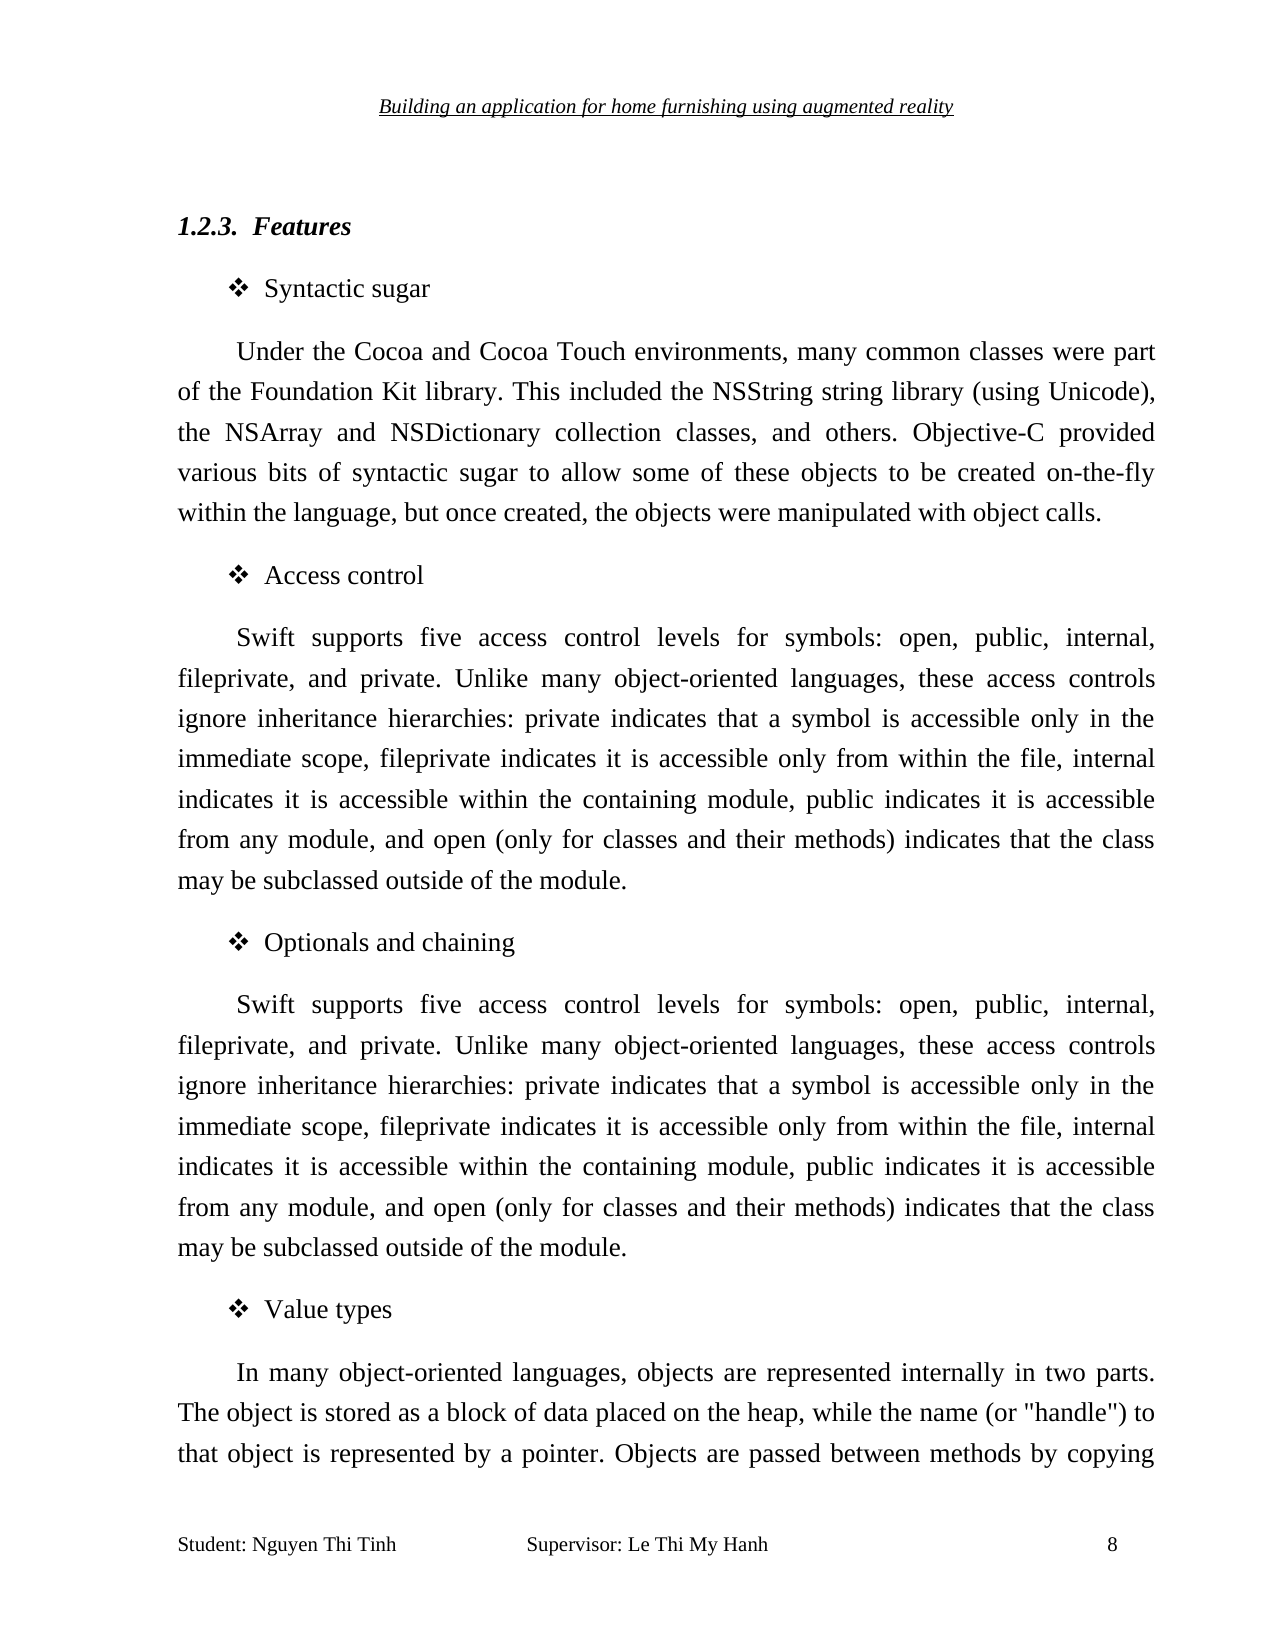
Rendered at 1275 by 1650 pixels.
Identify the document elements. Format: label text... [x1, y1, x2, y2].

list Syntactic sugar [226, 272, 1120, 303]
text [177, 1356, 1156, 1468]
list Features [177, 210, 1120, 241]
text Swift supports five access control levels for symbols: open, public, internal, fileprivate, and private. Unlike many object-oriented languages, these access controls ignore inheritance hierarchies: private indicates that a symbol is accessible only in the immediate scope, fileprivate indicates it is accessible only from within the file, internal indicates it is accessible within the containing module, public indicates it is accessible from any module, and open (only for classes and their methods) indicates that the class may be subclassed outside of the module. [177, 621, 1156, 895]
list Value types [226, 1293, 1120, 1324]
list Optionals and chaining [226, 926, 1120, 957]
text Under the Cocoa and Cocoa Touch environments, many common classes were part of the Foundation Kit library. This included the NSString string library (using Unicode), the NSArray and NSDictionary collection classes, and others. Objective-C provided various bits of syntactic sugar to allow some of these objects to be created on-the-fly within the language, but once created, the objects were manipulated with object calls. [177, 335, 1156, 528]
text Swift supports five access control levels for symbols: open, public, internal, fileprivate, and private. Unlike many object-oriented languages, these access controls ignore inheritance hierarchies: private indicates that a symbol is accessible only in the immediate scope, fileprivate indicates it is accessible only from within the file, internal indicates it is accessible within the containing module, public indicates it is accessible from any module, and open (only for classes and their methods) indicates that the class may be subclassed outside of the module. [177, 988, 1156, 1262]
list Access control [226, 559, 1120, 590]
